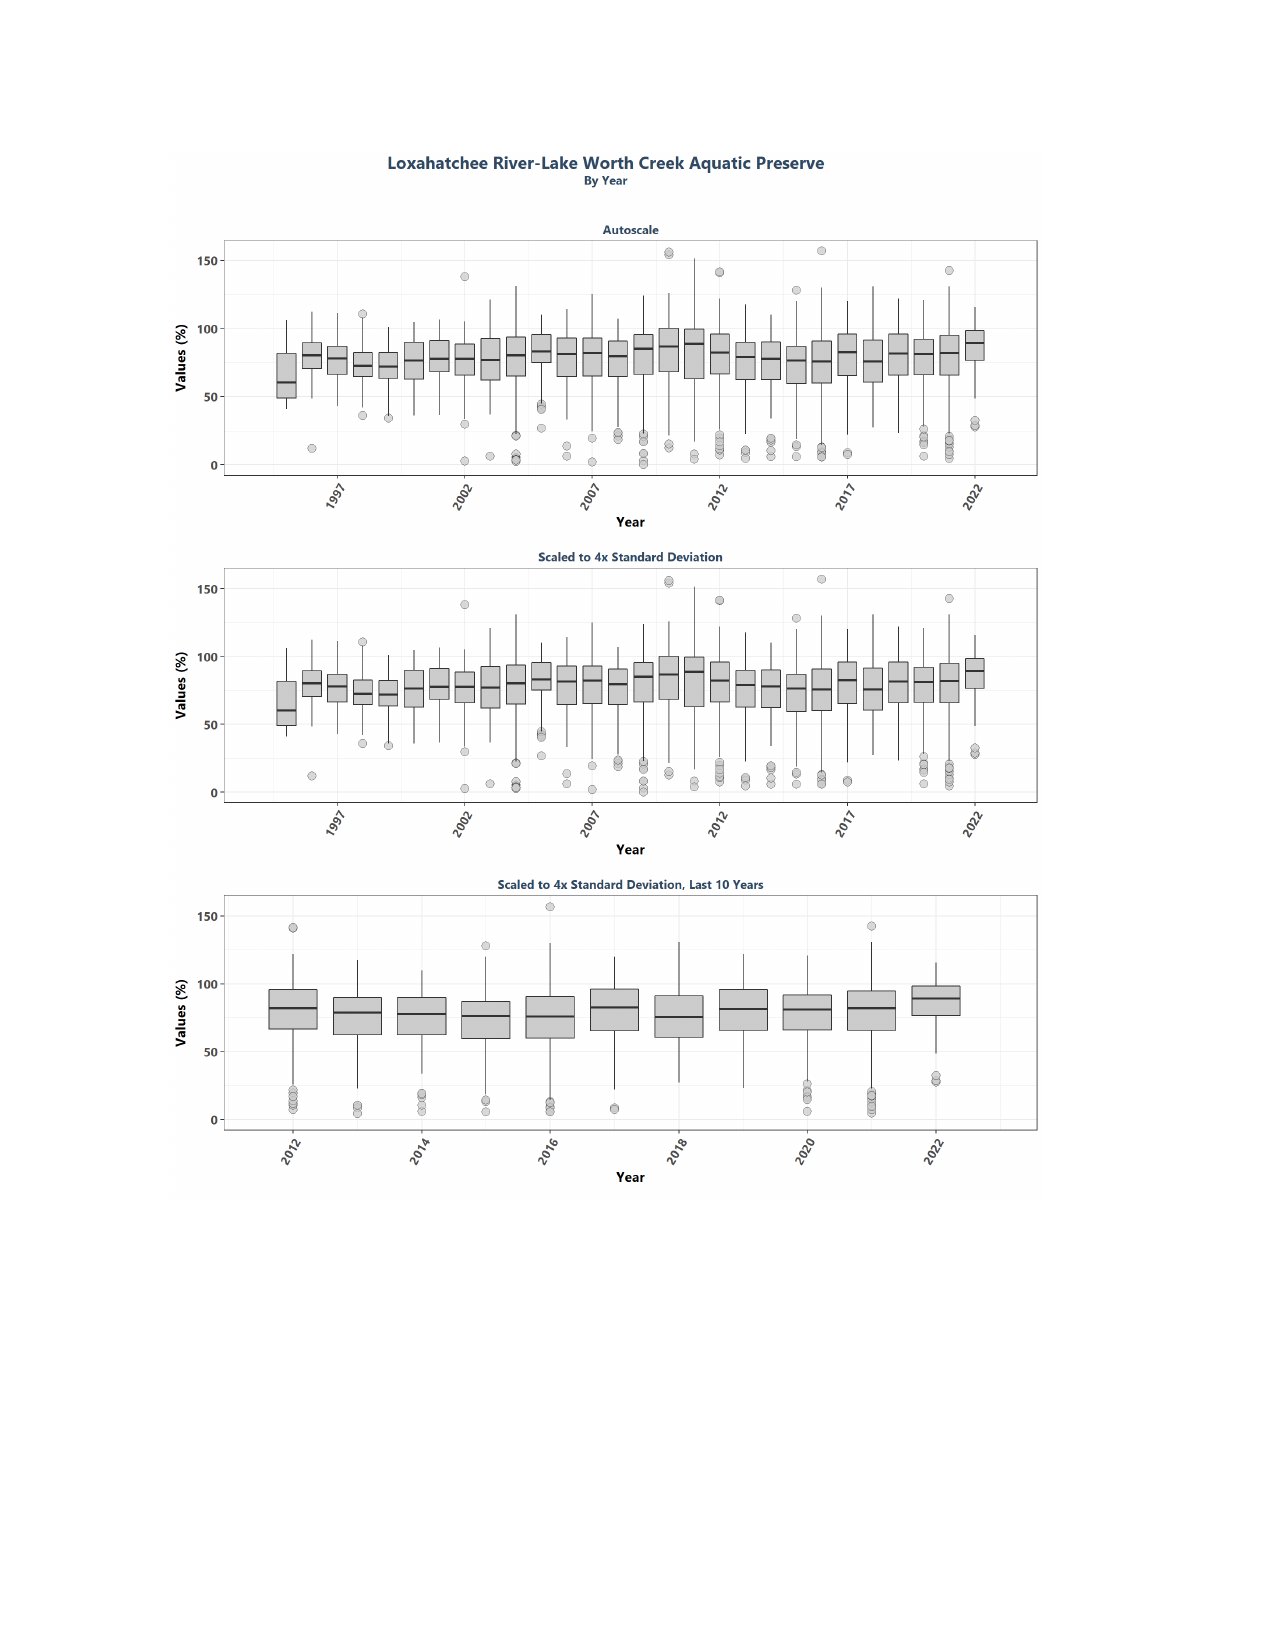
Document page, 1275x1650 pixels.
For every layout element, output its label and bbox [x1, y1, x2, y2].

picture [168, 150, 1044, 1200]
